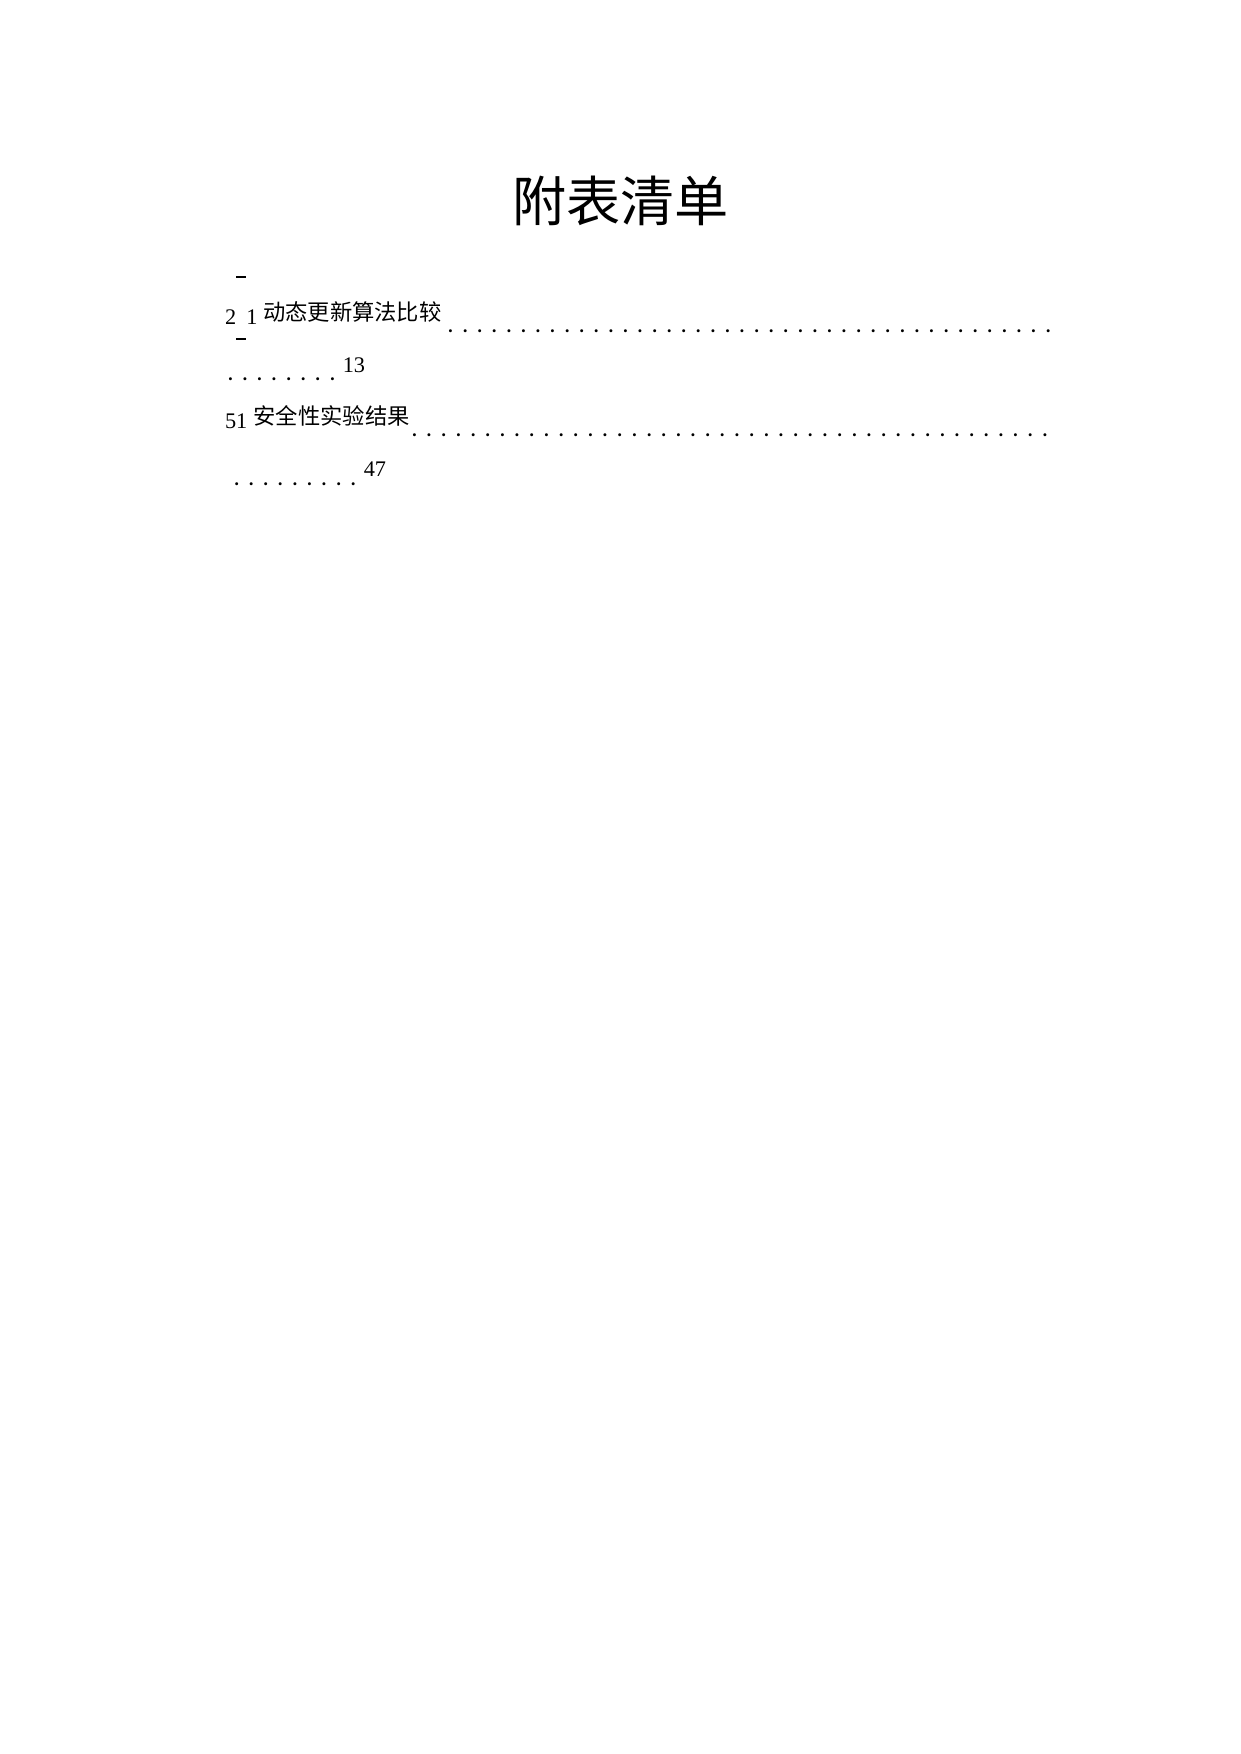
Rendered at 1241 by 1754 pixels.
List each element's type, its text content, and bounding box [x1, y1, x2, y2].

subtitle 附表清单 [189, 159, 1051, 237]
text 21 动态更新算法比较 · · · · · · · · · · · · · · · · · · · · · · · · · · · · · · · · · · · · · · · · · · · · · · · · · · 13 [225, 277, 1053, 396]
text 51 安全性实验结果· · · · · · · · · · · · · · · · · · · · · · · · · · · · · · · · · · · · · · · · · · · · · · · · · · · · · 47 [225, 399, 1053, 500]
